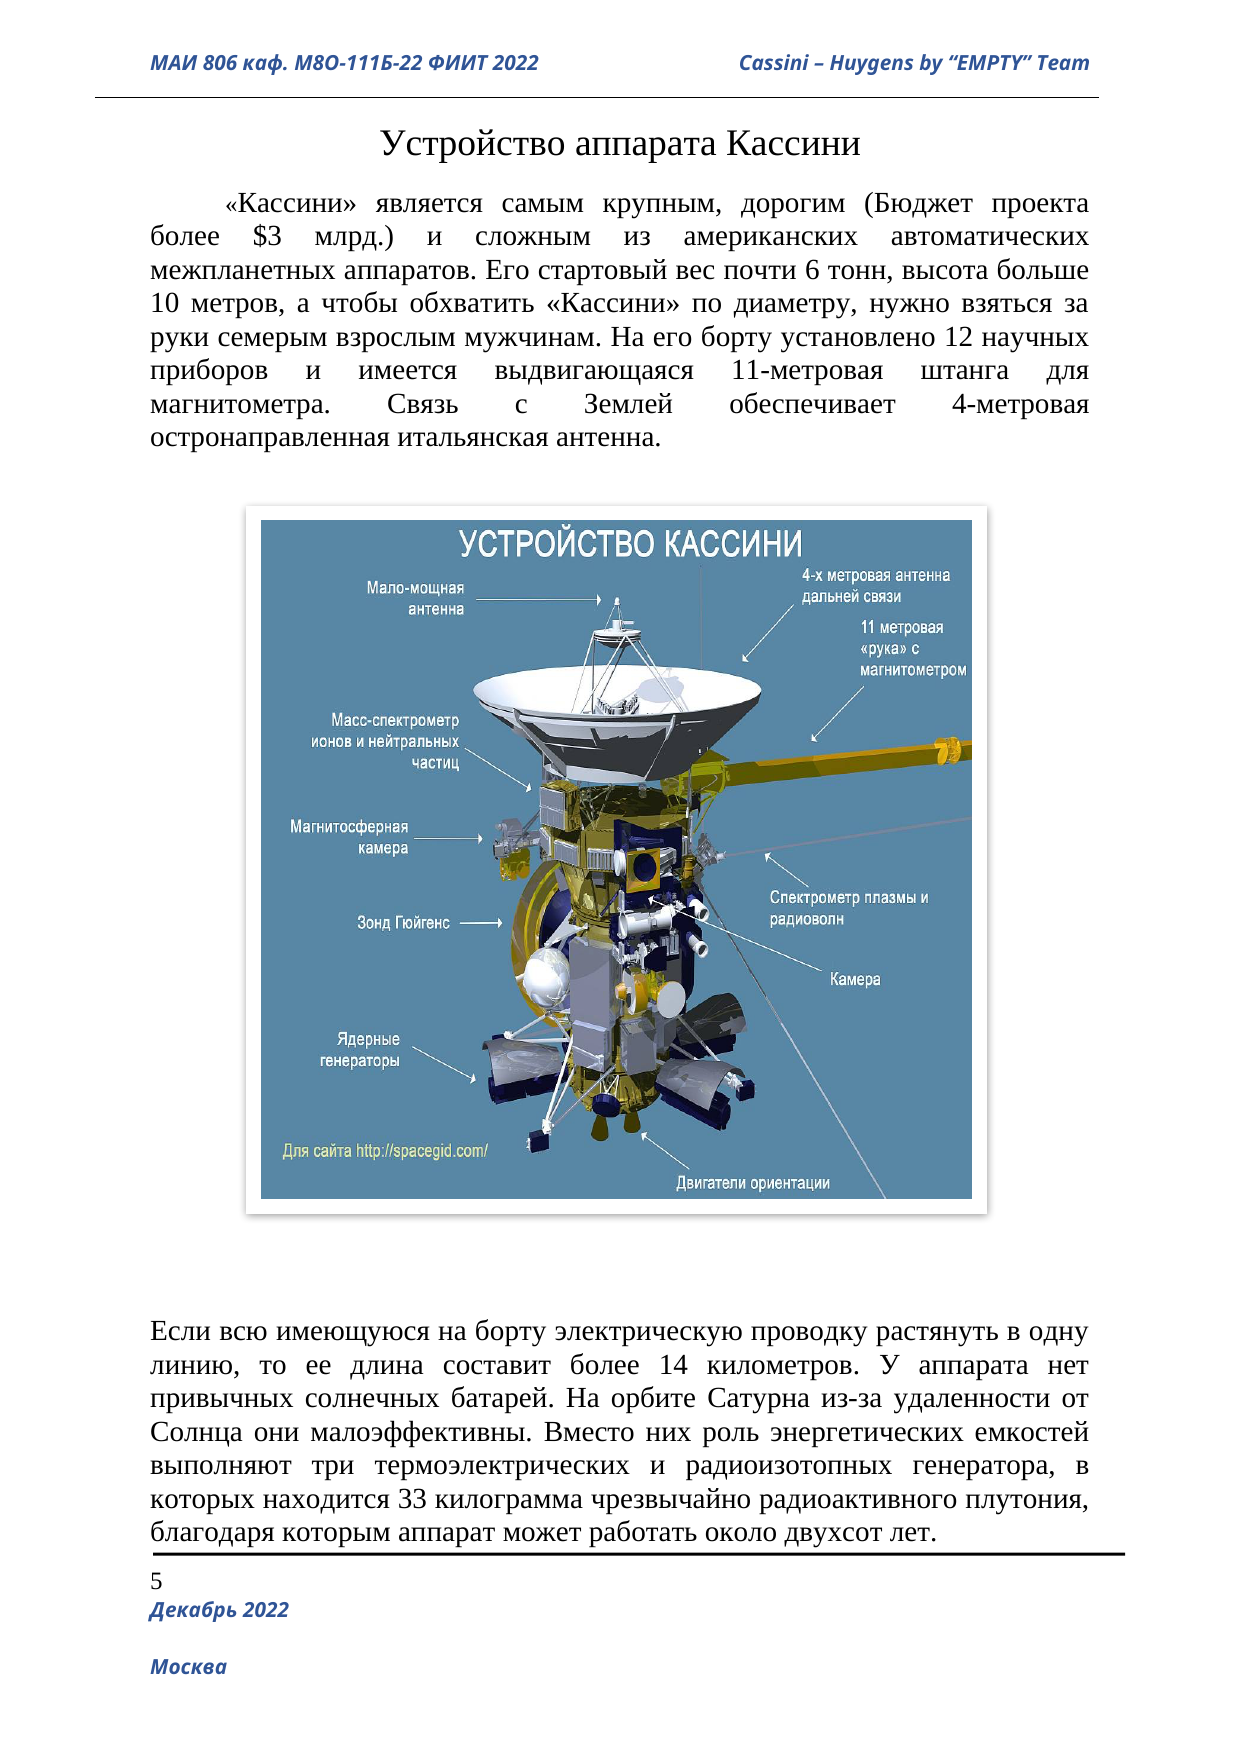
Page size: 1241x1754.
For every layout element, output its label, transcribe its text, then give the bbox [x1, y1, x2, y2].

text «Кассини» является самым крупным, дорогим (Бюджет проекта более $3 млрд.) и сложным из американских автоматических межпланетных аппаратов. Его стартовый вес почти 6 тонн, высота больше 10 метров, а чтобы обхватить «Кассини» по диаметру, нужно взяться за руки семерым взрослым мужчинам. На его борту установлено 12 научных приборов и имеется выдвигающаяся 11-метровая штанга для магнитометра. Связь с Землей обеспечивает 4-метровая остронаправленная итальянская антенна. [150, 185, 1090, 453]
text Если всю имеющуюся на борту электрическую проводку растянуть в одну линию, то ее длина составит более 14 километров. У аппарата нет привычных солнечных батарей. На орбите Сатурна из-за удаленности от Солнца они малоэффективны. Вместо них роль энергетических емкостей выполняют три термоэлектрических и радиоизотопных генератора, в которых находится 33 килограмма чрезвычайно радиоактивного плутония, благодаря которым аппарат может работать около двухсот лет. [150, 1313, 1090, 1548]
text Устройство аппарата Кассини [150, 121, 1090, 164]
picture [261, 520, 972, 1199]
